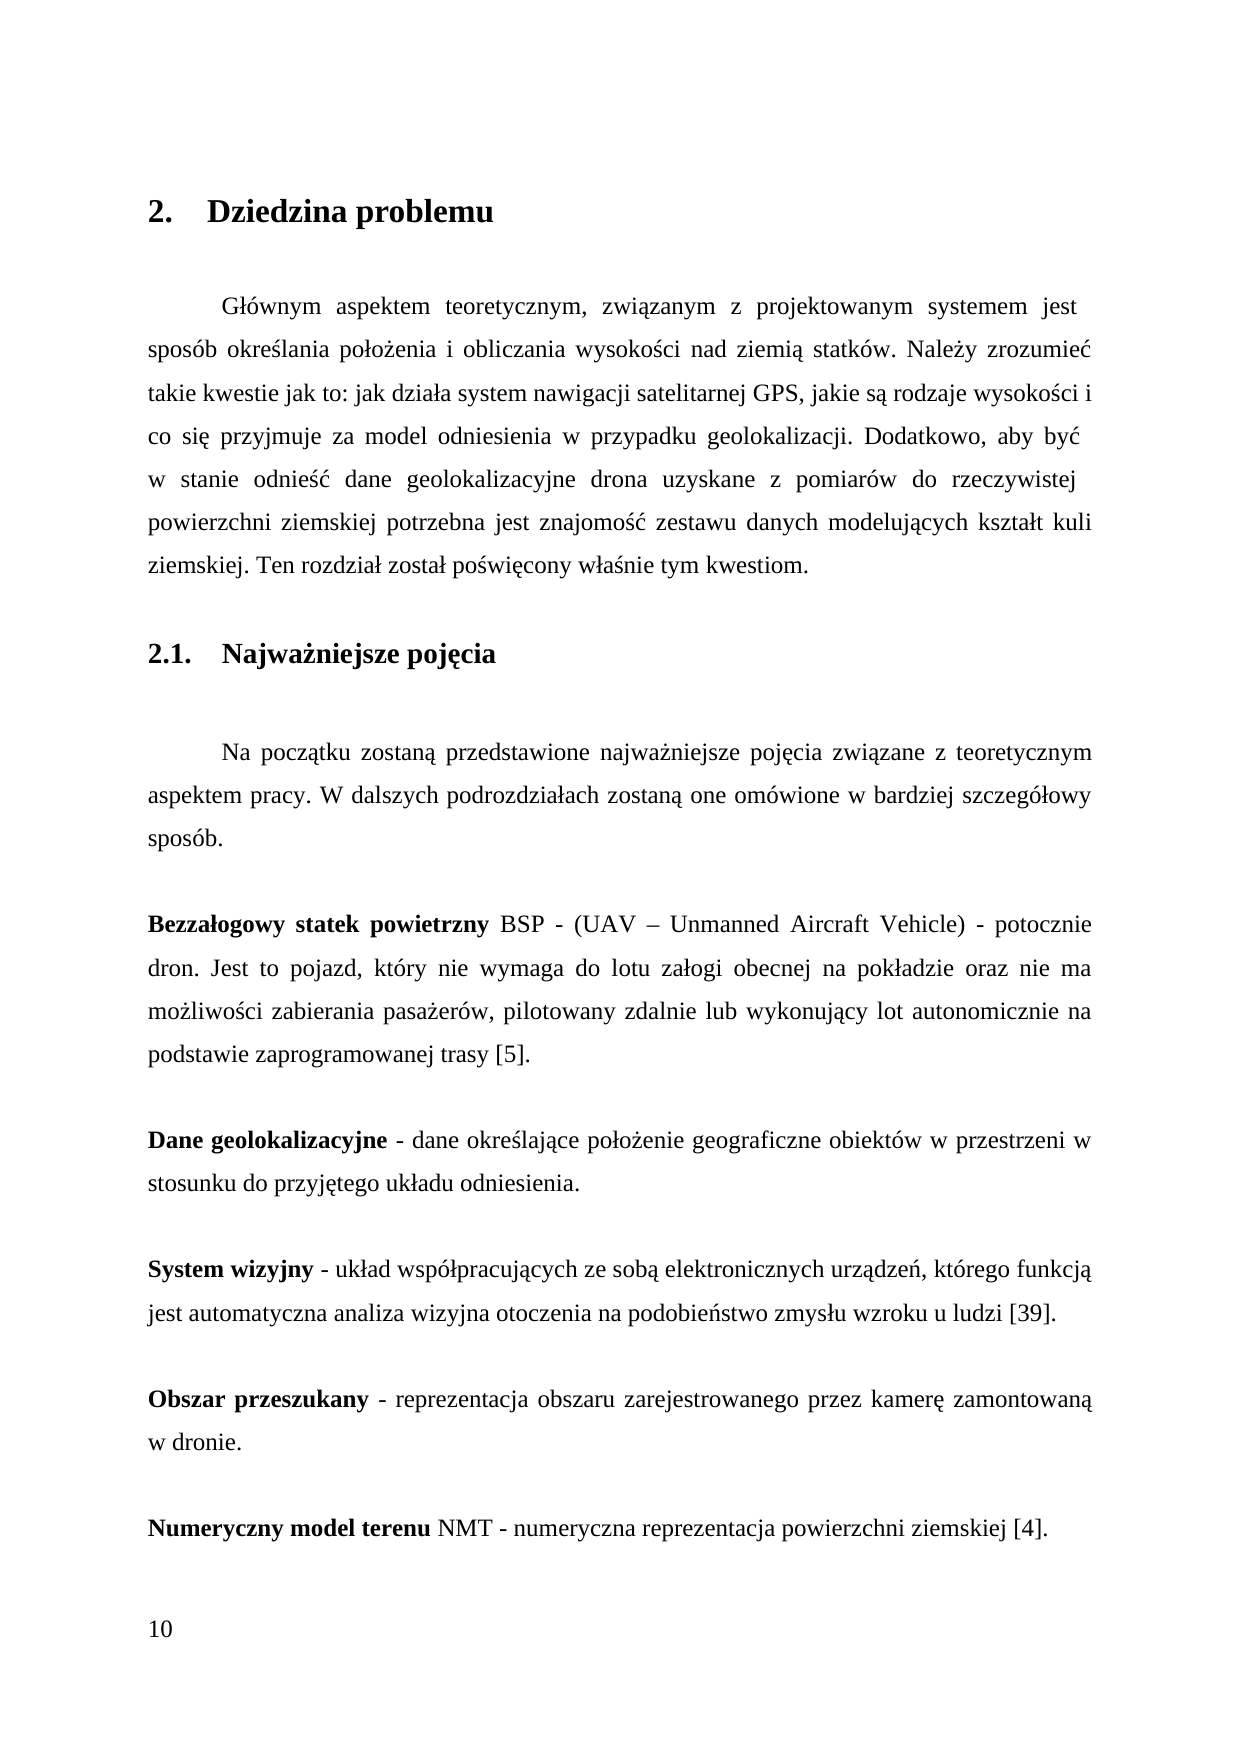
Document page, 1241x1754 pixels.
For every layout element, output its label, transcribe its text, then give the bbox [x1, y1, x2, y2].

text System wizyjny - układ współpracujących ze sobą elektronicznych urządzeń, którego funkcją jest automatyczna analiza wizyjna otoczenia na podobieństwo zmysłu wzroku u ludzi [39]. [148, 1254, 1092, 1326]
subtitle Najważniejsze pojęcia [148, 636, 1092, 670]
text Numeryczny model terenu NMT - numeryczna reprezentacja powierzchni ziemskiej [4]. [148, 1513, 1092, 1542]
subtitle Dziedzina problemu [148, 191, 1092, 229]
text Głównym aspektem teoretycznym, związanym z projektowanym systemem jest sposób określania położenia i obliczania wysokości nad ziemią statków. Należy zrozumieć takie kwestie jak to: jak działa system nawigacji satelitarnej GPS, jakie są rodzaje wysokości i co się przyjmuje za model odniesienia w przypadku geolokalizacji. Dodatkowo, aby być w stanie odnieść dane geolokalizacyjne drona uzyskane z pomiarów do rzeczywistej powierzchni ziemskiej potrzebna jest znajomość zestawu danych modelujących kształt kuli ziemskiej. Ten rozdział został poświęcony właśnie tym kwestiom. [148, 291, 1092, 579]
text Bezzałogowy statek powietrzny BSP - (UAV – Unmanned Aircraft Vehicle) - potocznie dron. Jest to pojazd, który nie wymaga do lotu załogi obecnej na pokładzie oraz nie ma możliwości zabierania pasażerów, pilotowany zdalnie lub wykonujący lot autonomicznie na podstawie zaprogramowanej trasy [5]. [148, 909, 1092, 1068]
text Na początku zostaną przedstawione najważniejsze pojęcia związane z teoretycznym aspektem pracy. W dalszych podrozdziałach zostaną one omówione w bardziej szczegółowy sposób. [148, 737, 1092, 852]
text Dane geolokalizacyjne - dane określające położenie geograficzne obiektów w przestrzeni w stosunku do przyjętego układu odniesienia. [148, 1125, 1092, 1197]
text Obszar przeszukany - reprezentacja obszaru zarejestrowanego przez kamerę zamontowaną w dronie. [148, 1384, 1092, 1456]
